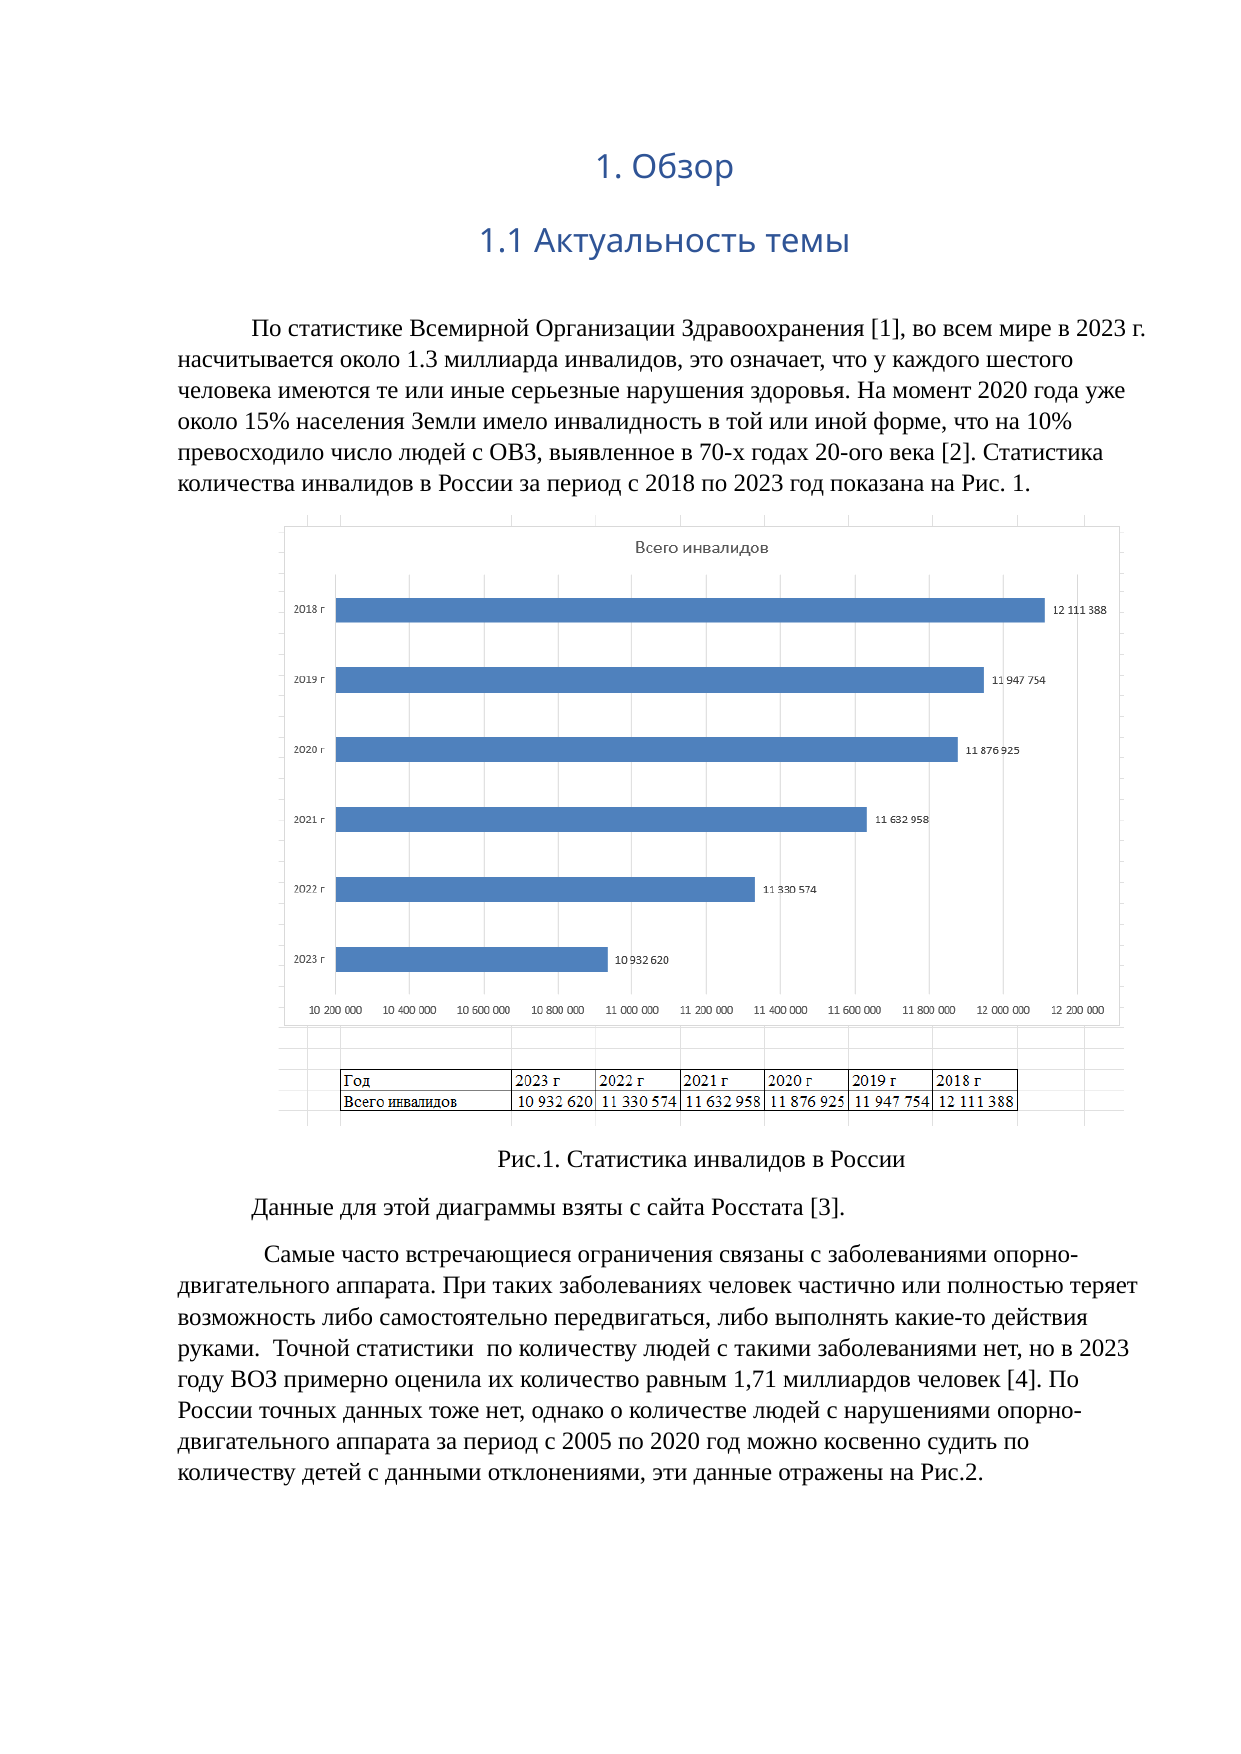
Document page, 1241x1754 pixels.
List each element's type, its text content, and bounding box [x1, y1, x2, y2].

text Самые часто встречающиеся ограничения связаны с заболеваниями опорно-двигательного аппарата. При таких заболеваниях человек частично или полностью теряет возможность либо самостоятельно передвигаться, либо выполнять какие-то действия руками. Точной статистики по количеству людей с такими заболеваниями нет, но в 2023 году ВОЗ примерно оценила их количество равным 1,71 миллиардов человек [4]. По России точных данных тоже нет, однако о количестве людей с нарушениями опорно-двигательного аппарата за период с 2005 по 2020 год можно косвенно судить по количеству детей с данными отклонениями, эти данные отражены на Рис.2. [177, 1239, 1152, 1486]
subtitle 1. Обзор [177, 143, 1152, 188]
text Рис.1. Статистика инвалидов в России [177, 1144, 1152, 1173]
picture [278, 515, 1124, 1126]
subtitle 1.1 Актуальность темы [177, 217, 1152, 262]
text Данные для этой диаграммы взяты c сайта Росстата [3]. [177, 1192, 1152, 1221]
text По статистике Всемирной Организации Здравоохранения [1], во всем мире в 2023 г. насчитывается около 1.3 миллиарда инвалидов, это означает, что у каждого шестого человека имеются те или иные серьезные нарушения здоровья. На момент 2020 года уже около 15% населения Земли имело инвалидность в той или иной форме, что на 10% превосходило число людей с ОВЗ, выявленное в 70-х годах 20-ого века [2]. Статистика количества инвалидов в России за период с 2018 по 2023 год показана на Рис. 1. [177, 313, 1152, 497]
